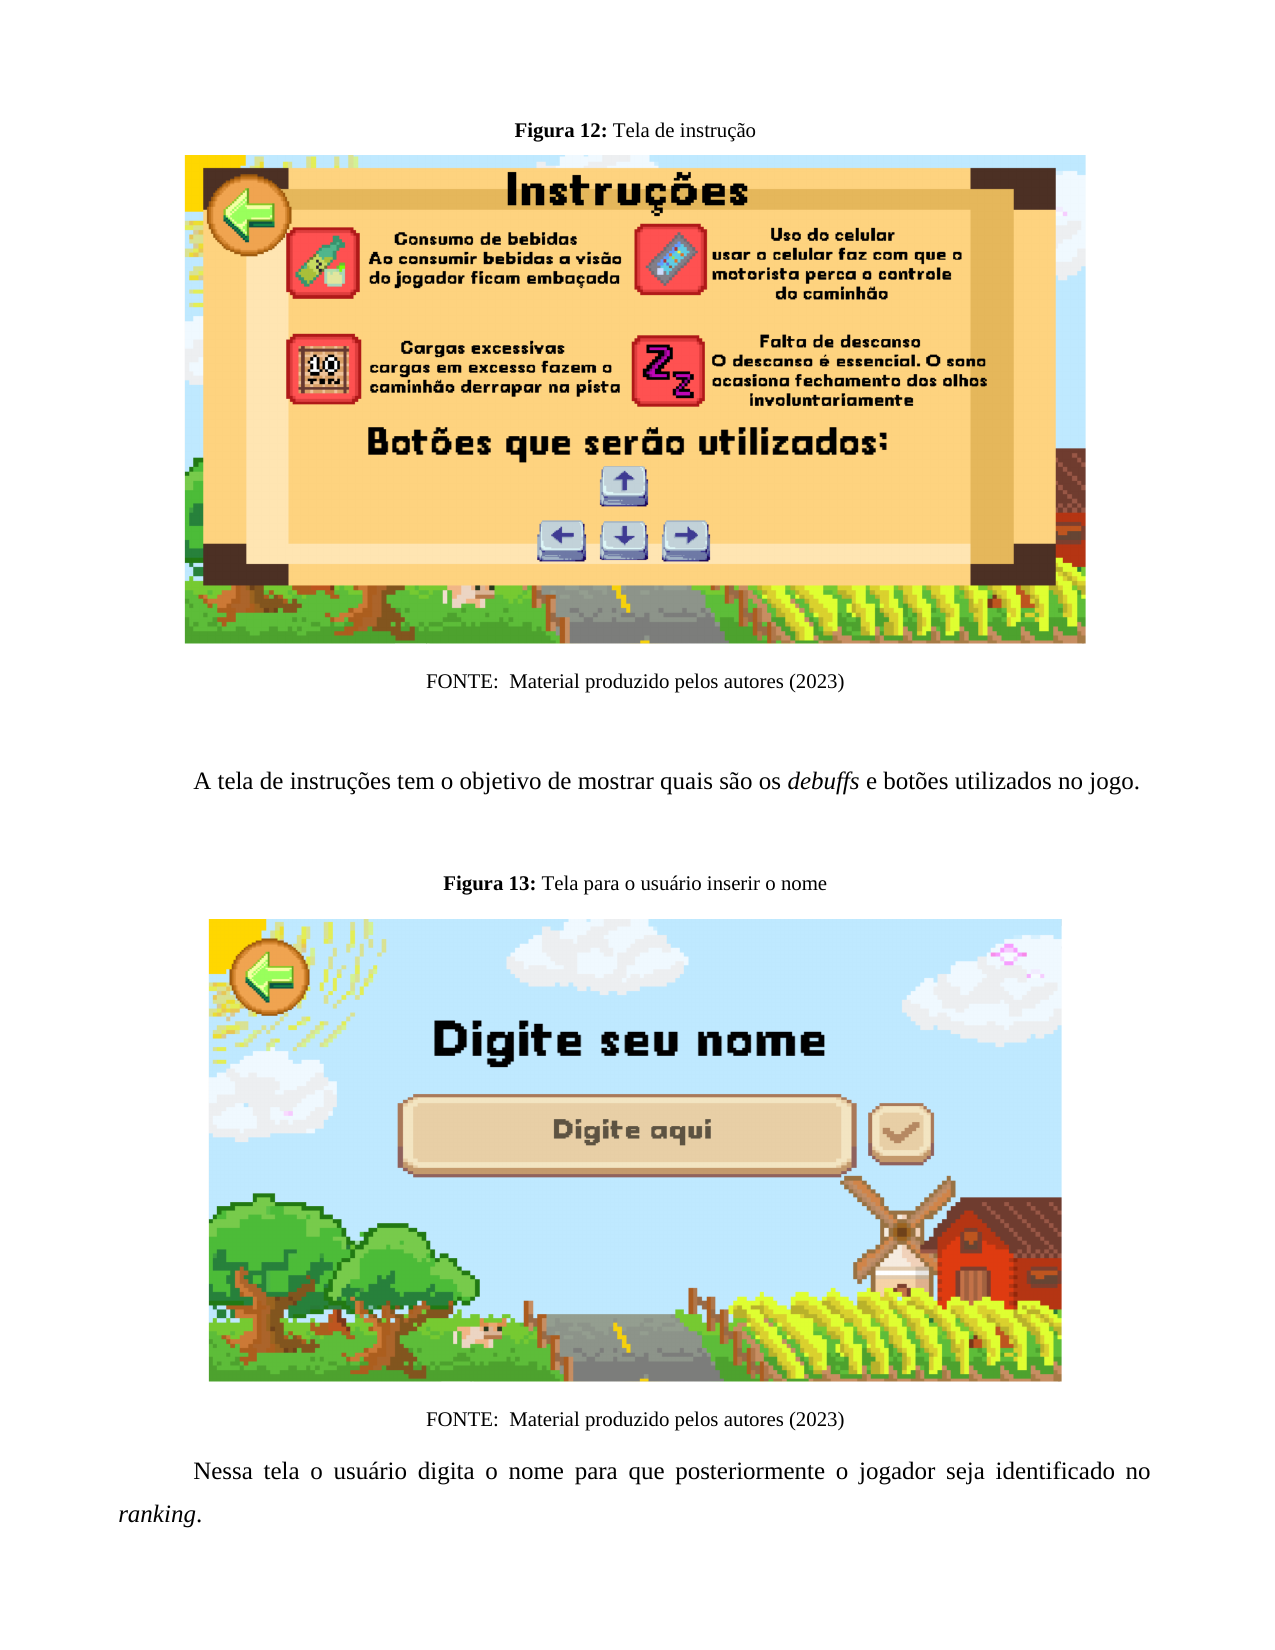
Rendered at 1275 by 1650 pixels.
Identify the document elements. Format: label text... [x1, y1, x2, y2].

picture [208, 919, 1062, 1382]
text FONTE: Material produzido pelos autores (2023) [118, 1407, 1152, 1431]
picture [184, 155, 1086, 644]
text Nessa tela o usuário digita o nome para que posteriormente o jogador seja identificado no ranking. [118, 1456, 1152, 1528]
text FONTE: Material produzido pelos autores (2023) [118, 669, 1152, 693]
text A tela de instruções tem o objetivo de mostrar quais são os debuffs e botões utilizados no jogo. [118, 766, 1152, 795]
text Figura 13: Tela para o usuário inserir o nome [118, 871, 1152, 895]
